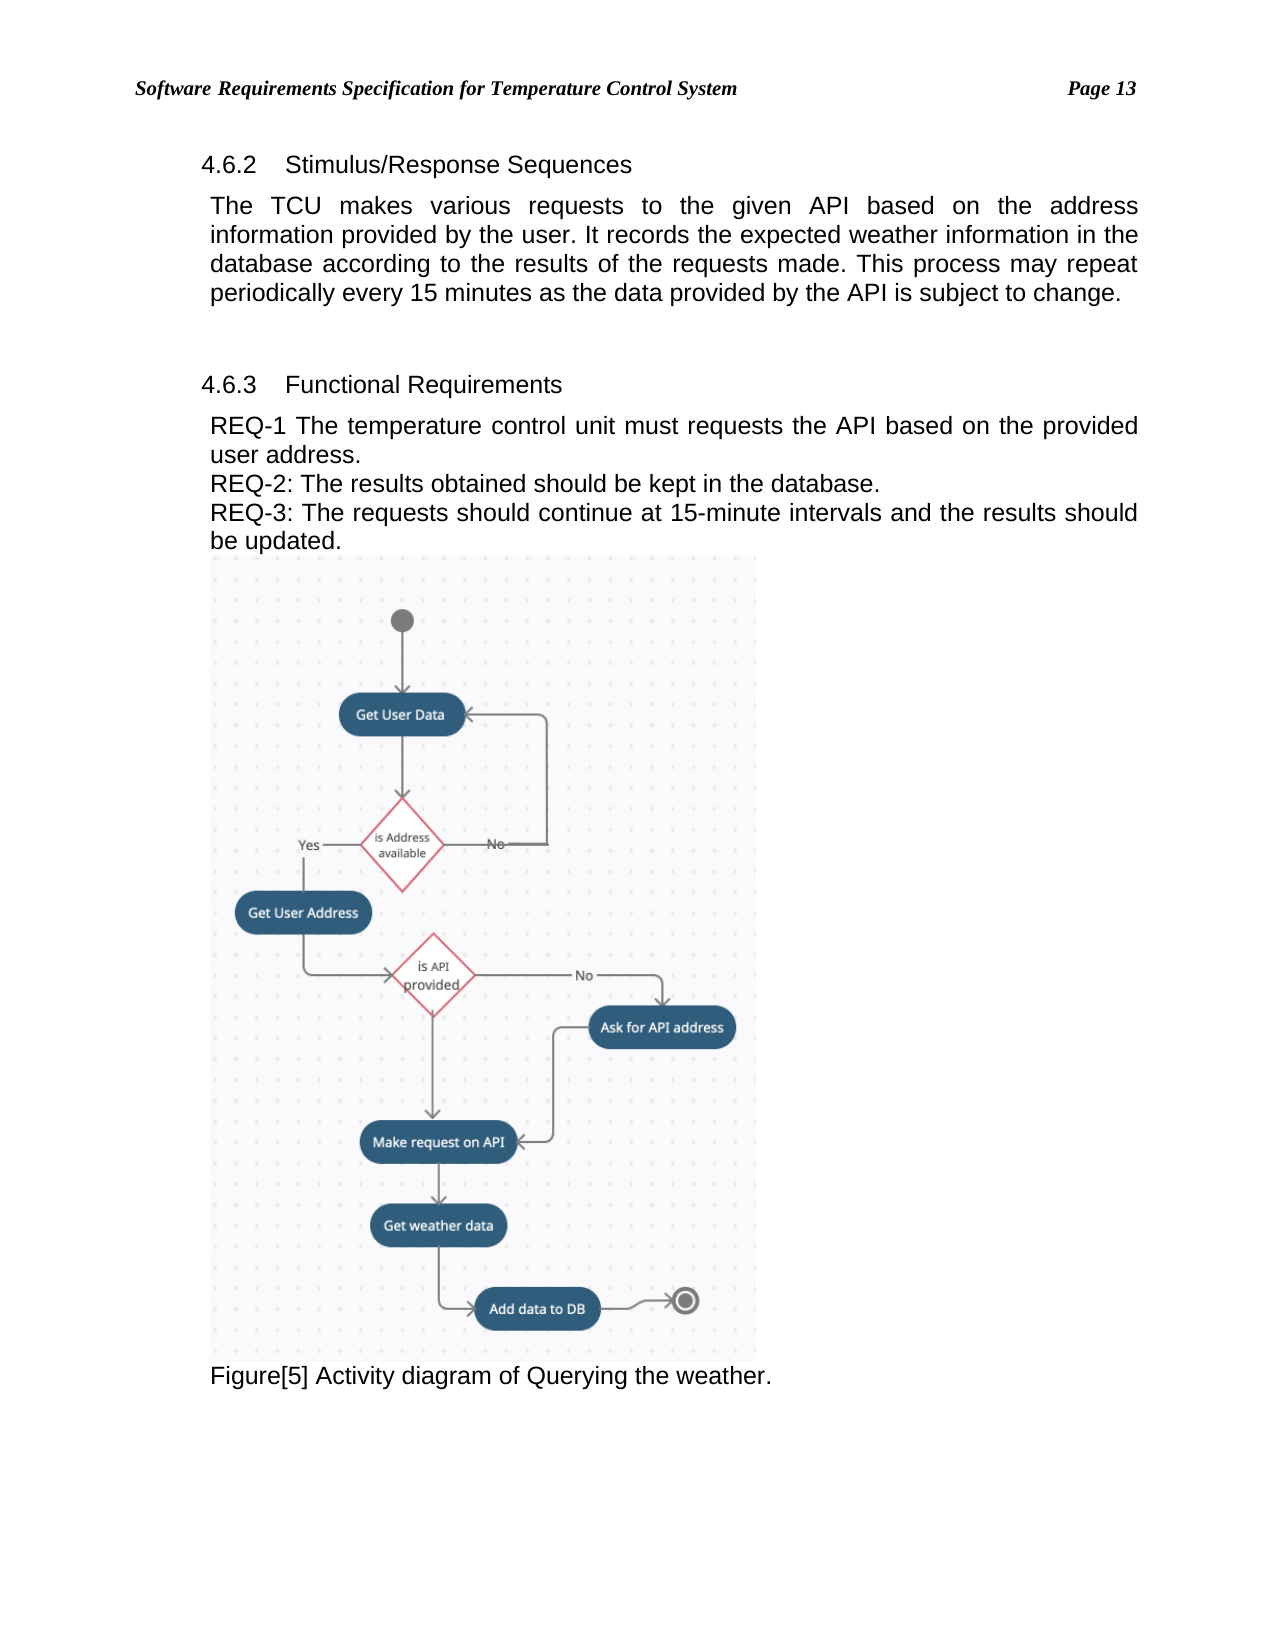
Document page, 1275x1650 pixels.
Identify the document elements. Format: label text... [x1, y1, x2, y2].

text 4.6.2 Stimulus/Response Sequences [201, 150, 1140, 179]
picture [210, 555, 756, 1362]
text The TCU makes various requests to the given API based on the address information provided by the user. It records the expected weather information in the database according to the results of the requests made. This process may repeat periodically every 15 minutes as the data provided by the API is subject to change. [210, 191, 1140, 306]
text REQ-2: The results obtained should be kept in the database. [210, 469, 1140, 498]
text Figure[5] Activity diagram of Querying the weather. [210, 1361, 1140, 1390]
text REQ-3: The requests should continue at 15-minute intervals and the results should be updated. [210, 498, 1140, 555]
text REQ-1 The temperature control unit must requests the API based on the provided user address. [210, 411, 1140, 469]
text 4.6.3 Functional Requirements [201, 370, 1140, 399]
